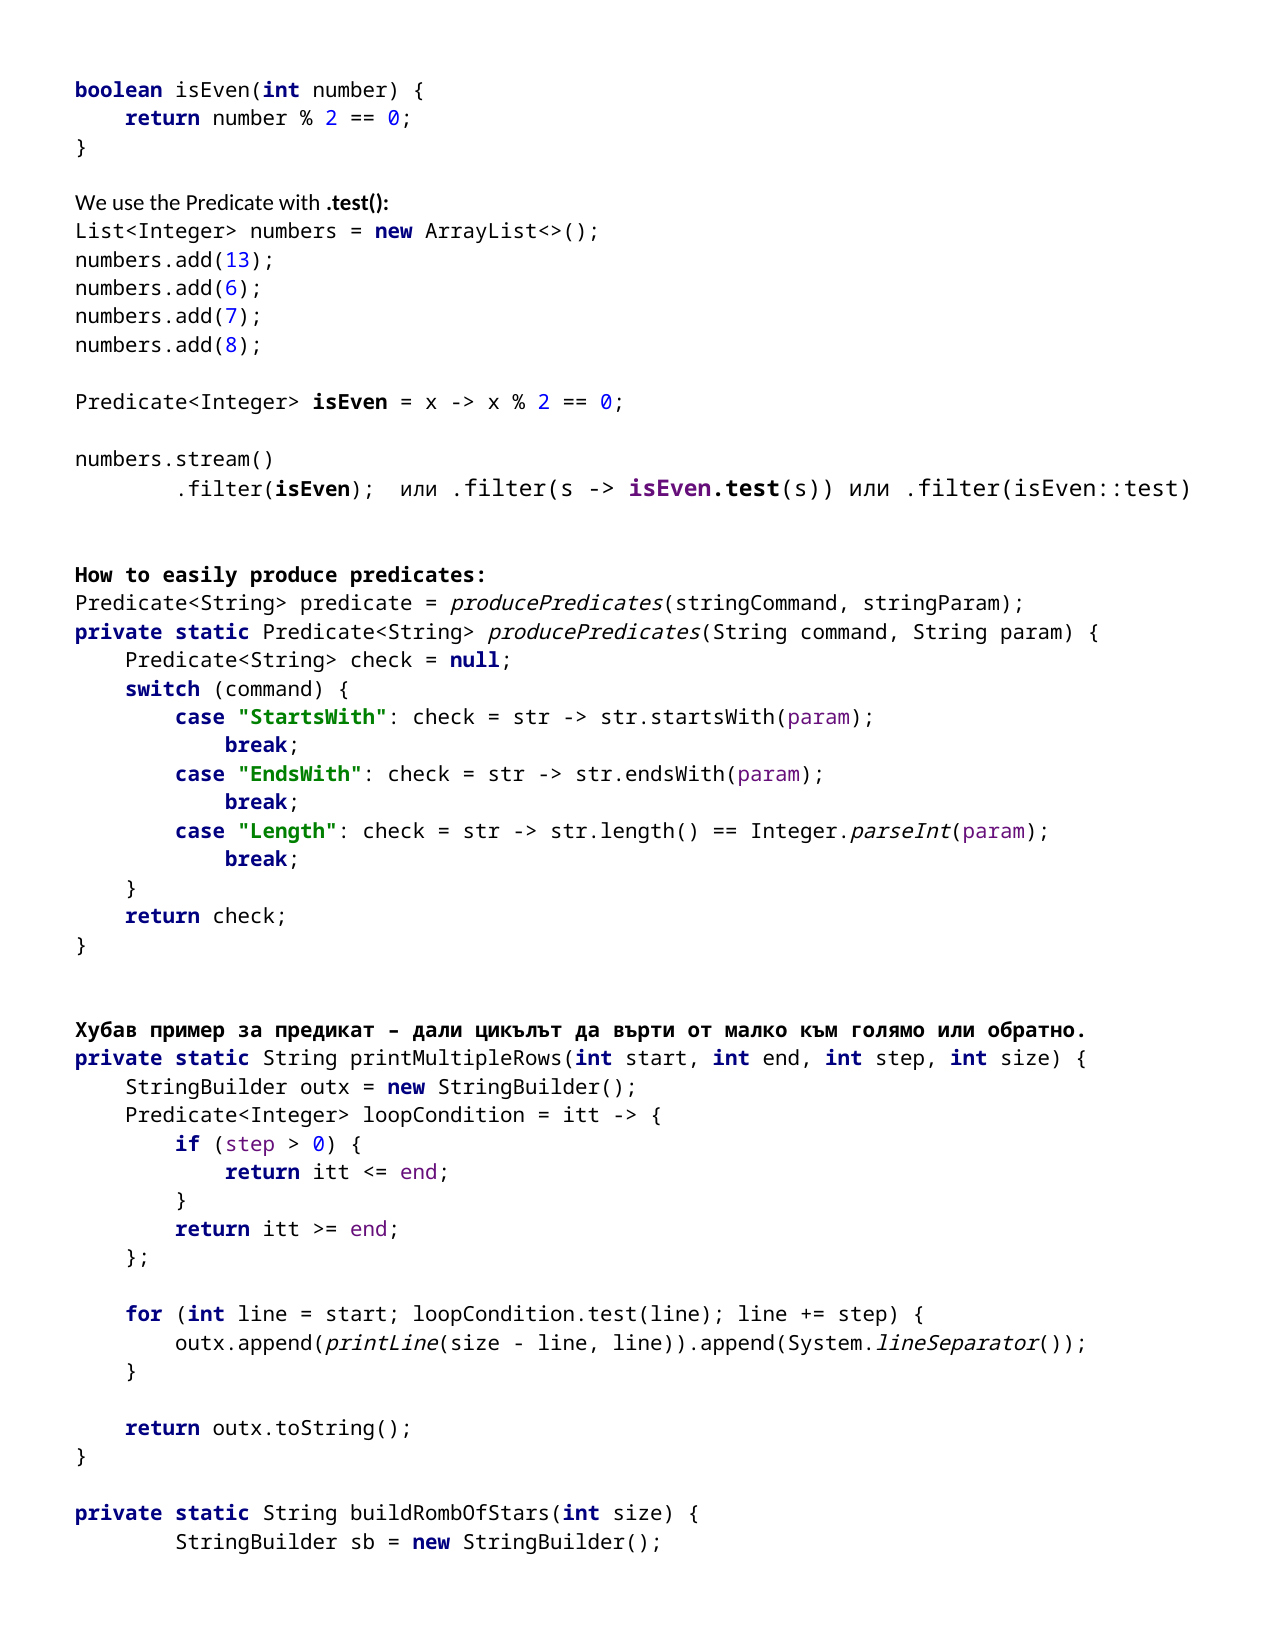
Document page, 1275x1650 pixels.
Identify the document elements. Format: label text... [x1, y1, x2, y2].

text private static String printMultipleRows(int start, int end, int step, int size) { StringBuilder outx = new StringBuilder(); Predicate<Integer> loopCondition = itt -> { if (step > 0) { return itt <= end; } return itt >= end; }; for (int line = start; loopCondition.test(line); line += step) { outx.append(printLine(size - line, line)).append(System.lineSeparator()); } return outx.toString(); } [75, 1043, 1200, 1470]
text How to easily produce predicates: [75, 560, 1200, 588]
text private static Predicate<String> producePredicates(String command, String param) { Predicate<String> check = null; switch (command) { case "StartsWith": check = str -> str.startsWith(param); break; case "EndsWith": check = str -> str.endsWith(param); break; case "Length": check = str -> str.length() == Integer.parseInt(param); break; } return check; } [75, 617, 1200, 958]
text Predicate<String> predicate = producePredicates(stringCommand, stringParam); [75, 588, 1200, 617]
text We use the Predicate with .test(): [75, 188, 1200, 216]
text Хубав пример за предикат – дали цикълът да върти от малко към голямо или обратно. [75, 1015, 1200, 1043]
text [75, 1498, 1200, 1555]
text boolean isEven(int number) { return number % 2 == 0; } [75, 75, 1200, 160]
text List<Integer> numbers = new ArrayList<>(); numbers.add(13); numbers.add(6); numbers.add(7); numbers.add(8); Predicate<Integer> isEven = x -> x % 2 == 0; numbers.stream() .filter(isEven); или .filter(s -> isEven.test(s)) или .filter(isEven::test) [75, 216, 1200, 503]
